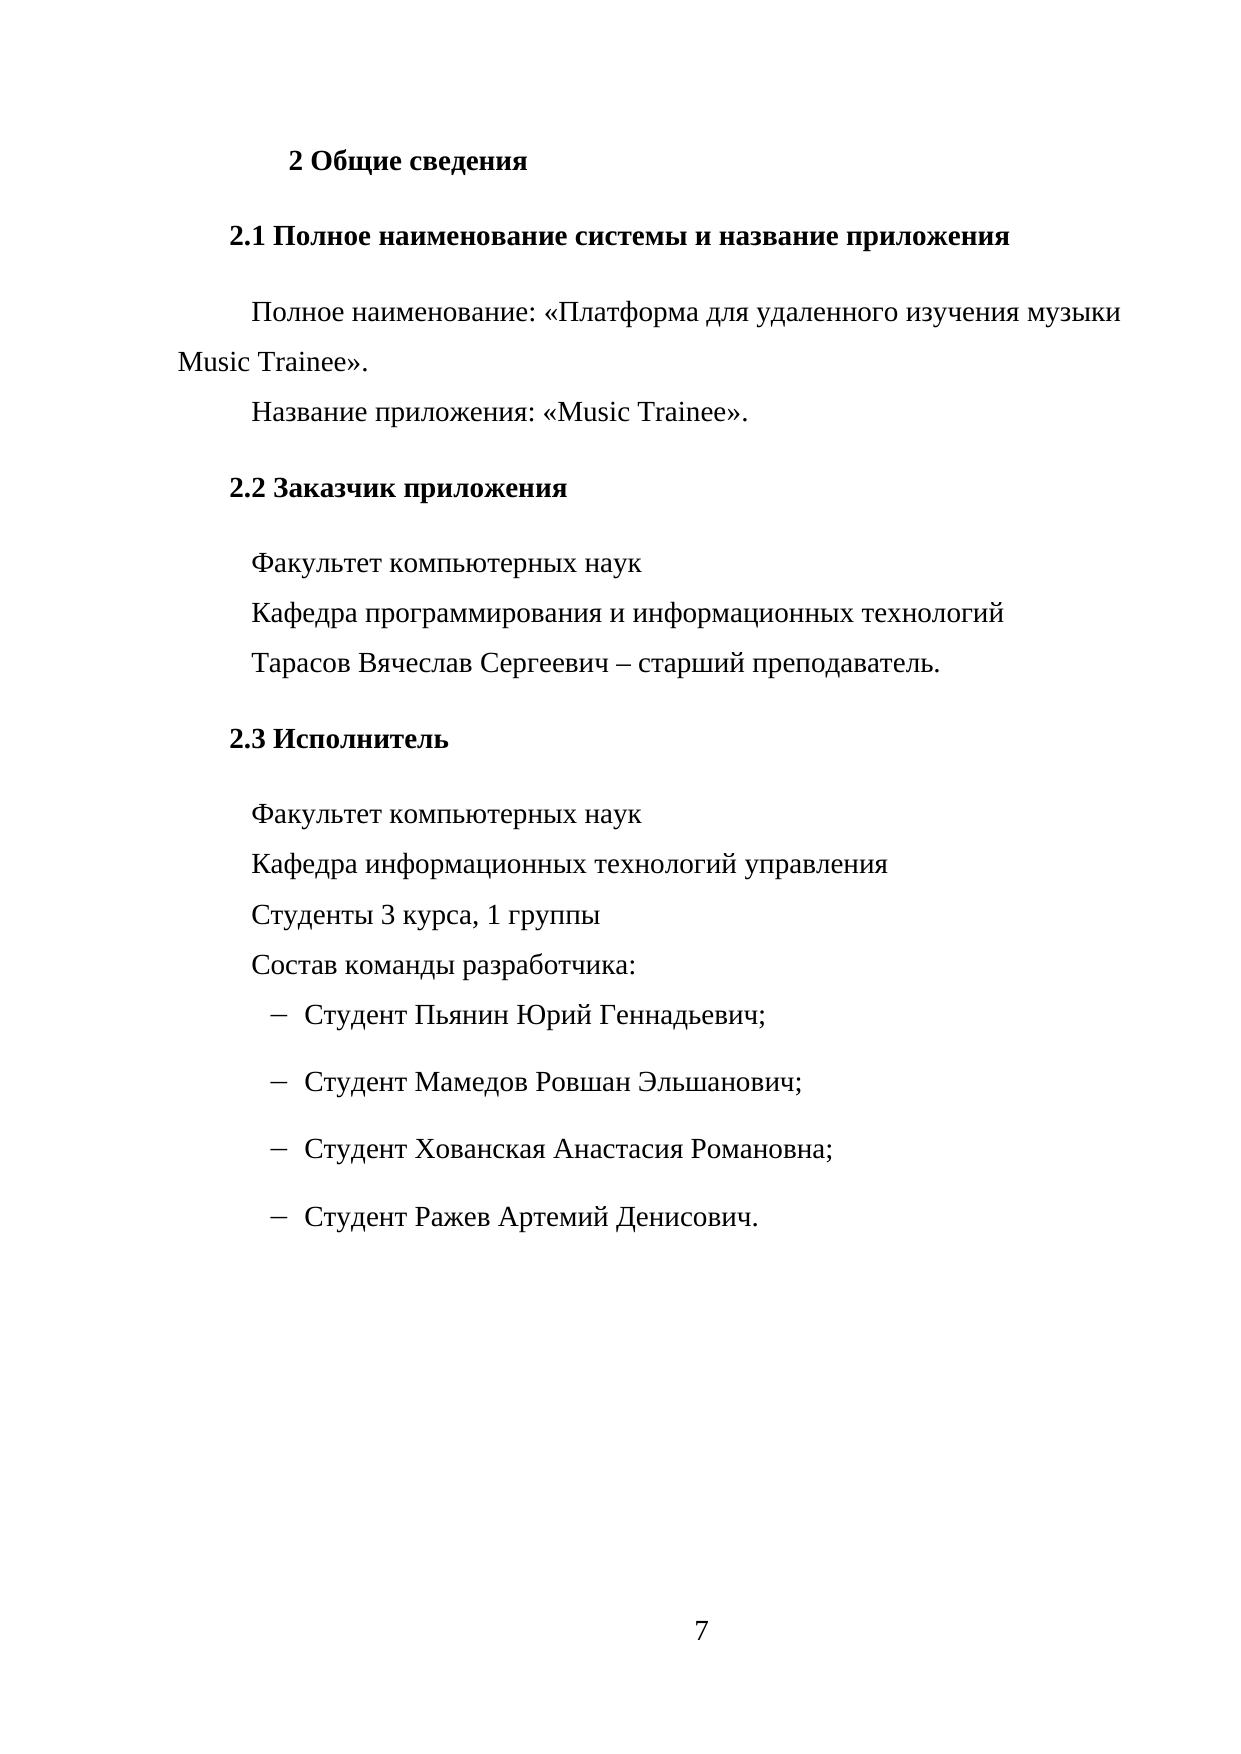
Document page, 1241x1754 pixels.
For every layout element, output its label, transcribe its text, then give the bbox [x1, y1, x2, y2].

list Заказчик приложения [229, 470, 1152, 503]
text Студент Мамедов Ровшан Эльшанович; [267, 1064, 1152, 1098]
text Кафедра информационных технологий управления [177, 847, 1152, 880]
list Полное наименование системы и название приложения [229, 218, 1152, 252]
text Кафедра программирования и информационных технологий [177, 595, 1152, 629]
text Факультет компьютерных наук [177, 545, 1152, 578]
text Название приложения: «Music Trainee». [177, 394, 1152, 428]
list Исполнитель [229, 721, 1152, 754]
text Факультет компьютерных наук [177, 796, 1152, 830]
text Состав команды разработчика: [177, 947, 1152, 981]
text Студент Хованская Анастасия Романовна; [267, 1132, 1152, 1165]
text Полное наименование: «Платформа для удаленного изучения музыки Music Trainee». [177, 294, 1152, 378]
text Тарасов Вячеслав Сергеевич – старший преподаватель. [177, 646, 1152, 679]
text Общие сведения [214, 143, 1152, 177]
text Студент Пьянин Юрий Геннадьевич; [267, 997, 1152, 1031]
text Студент Ражев Артемий Денисович. [267, 1199, 1152, 1232]
text Студенты 3 курса, 1 группы [177, 897, 1152, 930]
